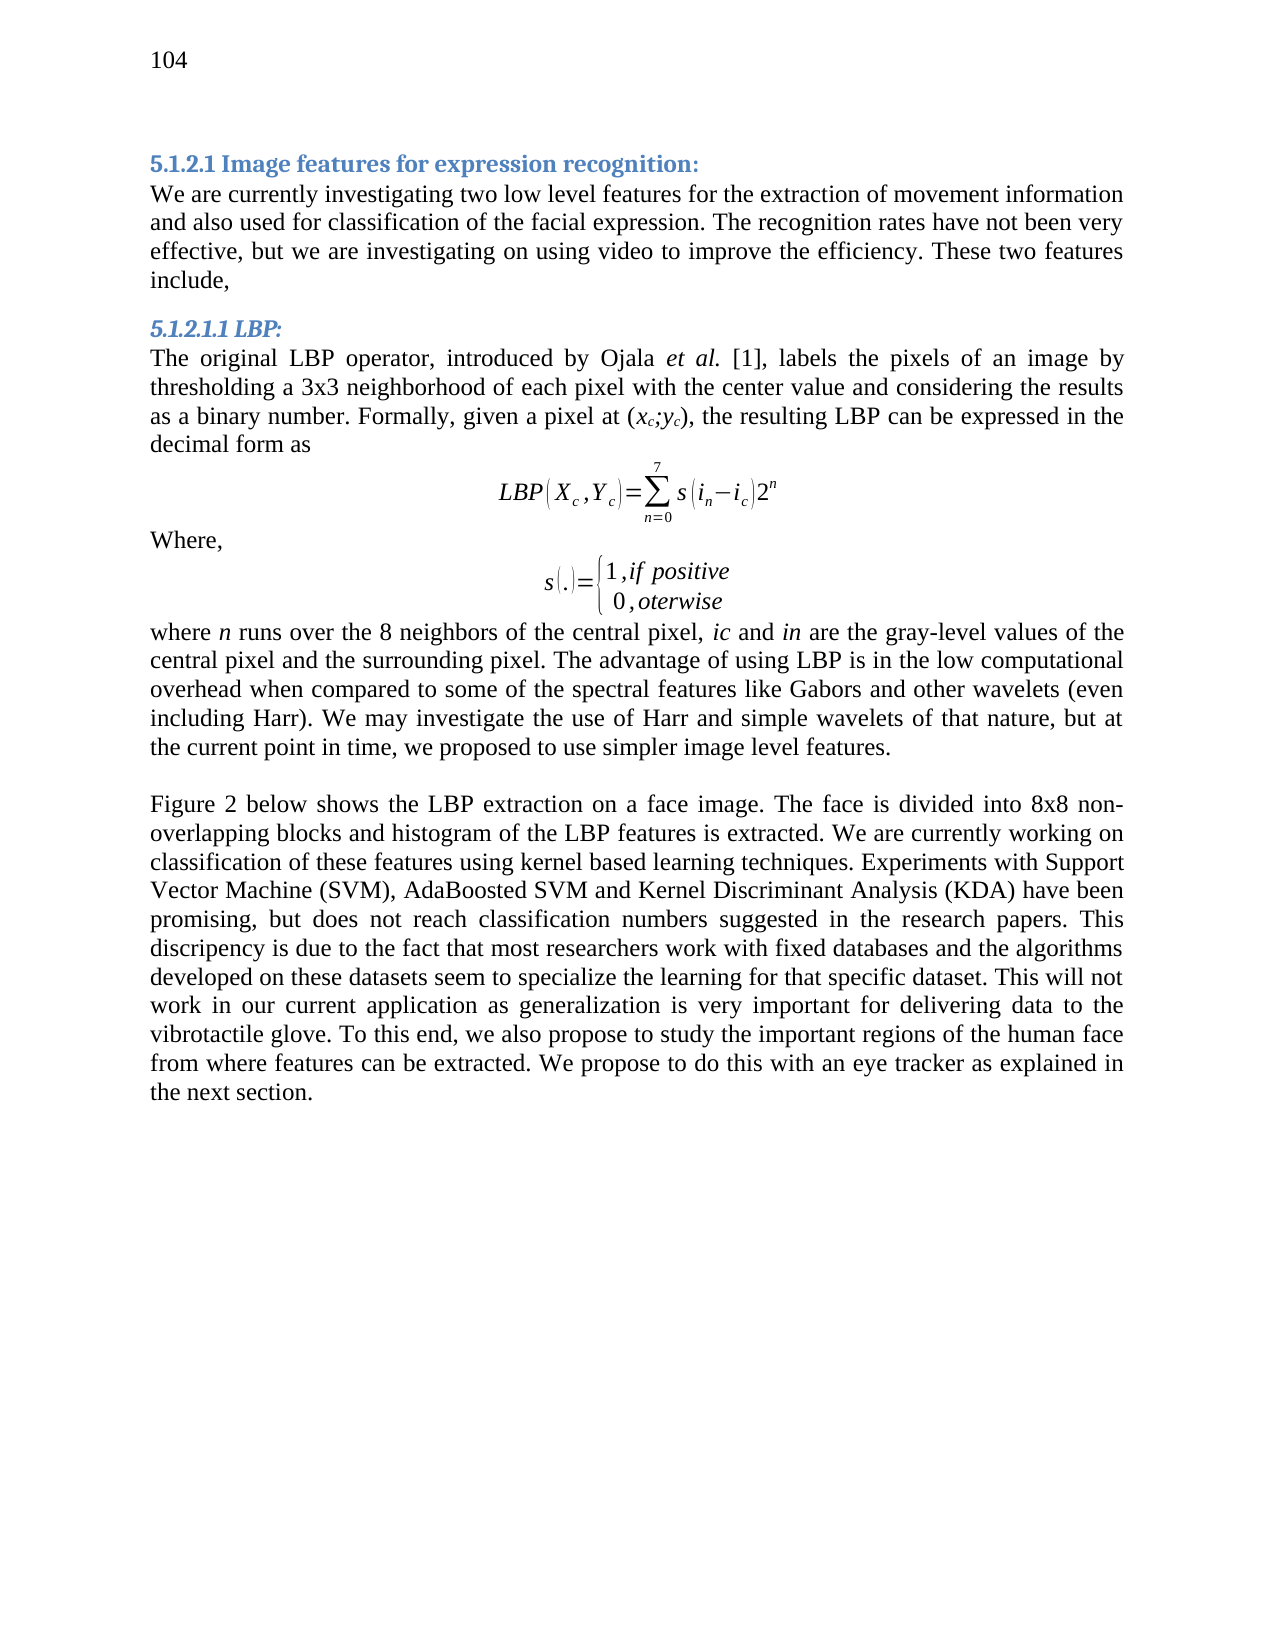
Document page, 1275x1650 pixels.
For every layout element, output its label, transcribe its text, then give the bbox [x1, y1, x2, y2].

subtitle 5.1.2.1.1 LBP: [150, 314, 1125, 343]
text Where, [150, 526, 1125, 554]
text We are currently investigating two low level features for the extraction of movement information and also used for classification of the facial expression. The recognition rates have not been very effective, but we are investigating on using video to improve the efficiency. These two features include, [150, 179, 1125, 294]
text where n runs over the 8 neighbors of the central pixel, ic and in are the gray-level values of the central pixel and the surrounding pixel. The advantage of using LBP is in the low computational overhead when compared to some of the spectral features like Gabors and other wavelets (even including Harr). We may investigate the use of Harr and simple wavelets of that nature, but at the current point in time, we proposed to use simpler image level features. [150, 617, 1125, 760]
text The original LBP operator, introduced by Ojala et al. [1], labels the pixels of an image by thresholding a 3x3 neighborhood of each pixel with the center value and considering the results as a binary number. Formally, given a pixel at (xc;yc), the resulting LBP can be expressed in the decimal form as [150, 343, 1125, 458]
subtitle 5.1.2.1 Image features for expression recognition: [150, 150, 1125, 179]
text Figure 2 below shows the LBP extraction on a face image. The face is divided into 8x8 non-overlapping blocks and histogram of the LBP features is extracted. We are currently working on classification of these features using kernel based learning techniques. Experiments with Support Vector Machine (SVM), AdaBoosted SVM and Kernel Discriminant Analysis (KDA) have been promising, but does not reach classification numbers suggested in the research papers. This discripency is due to the fact that most researchers work with fixed databases and the algorithms developed on these datasets seem to specialize the learning for that specific dataset. This will not work in our current application as generalization is very important for delivering data to the vibrotactile glove. To this end, we also propose to study the important regions of the human face from where features can be extracted. We propose to do this with an eye tracker as explained in the next section. [150, 789, 1125, 1105]
